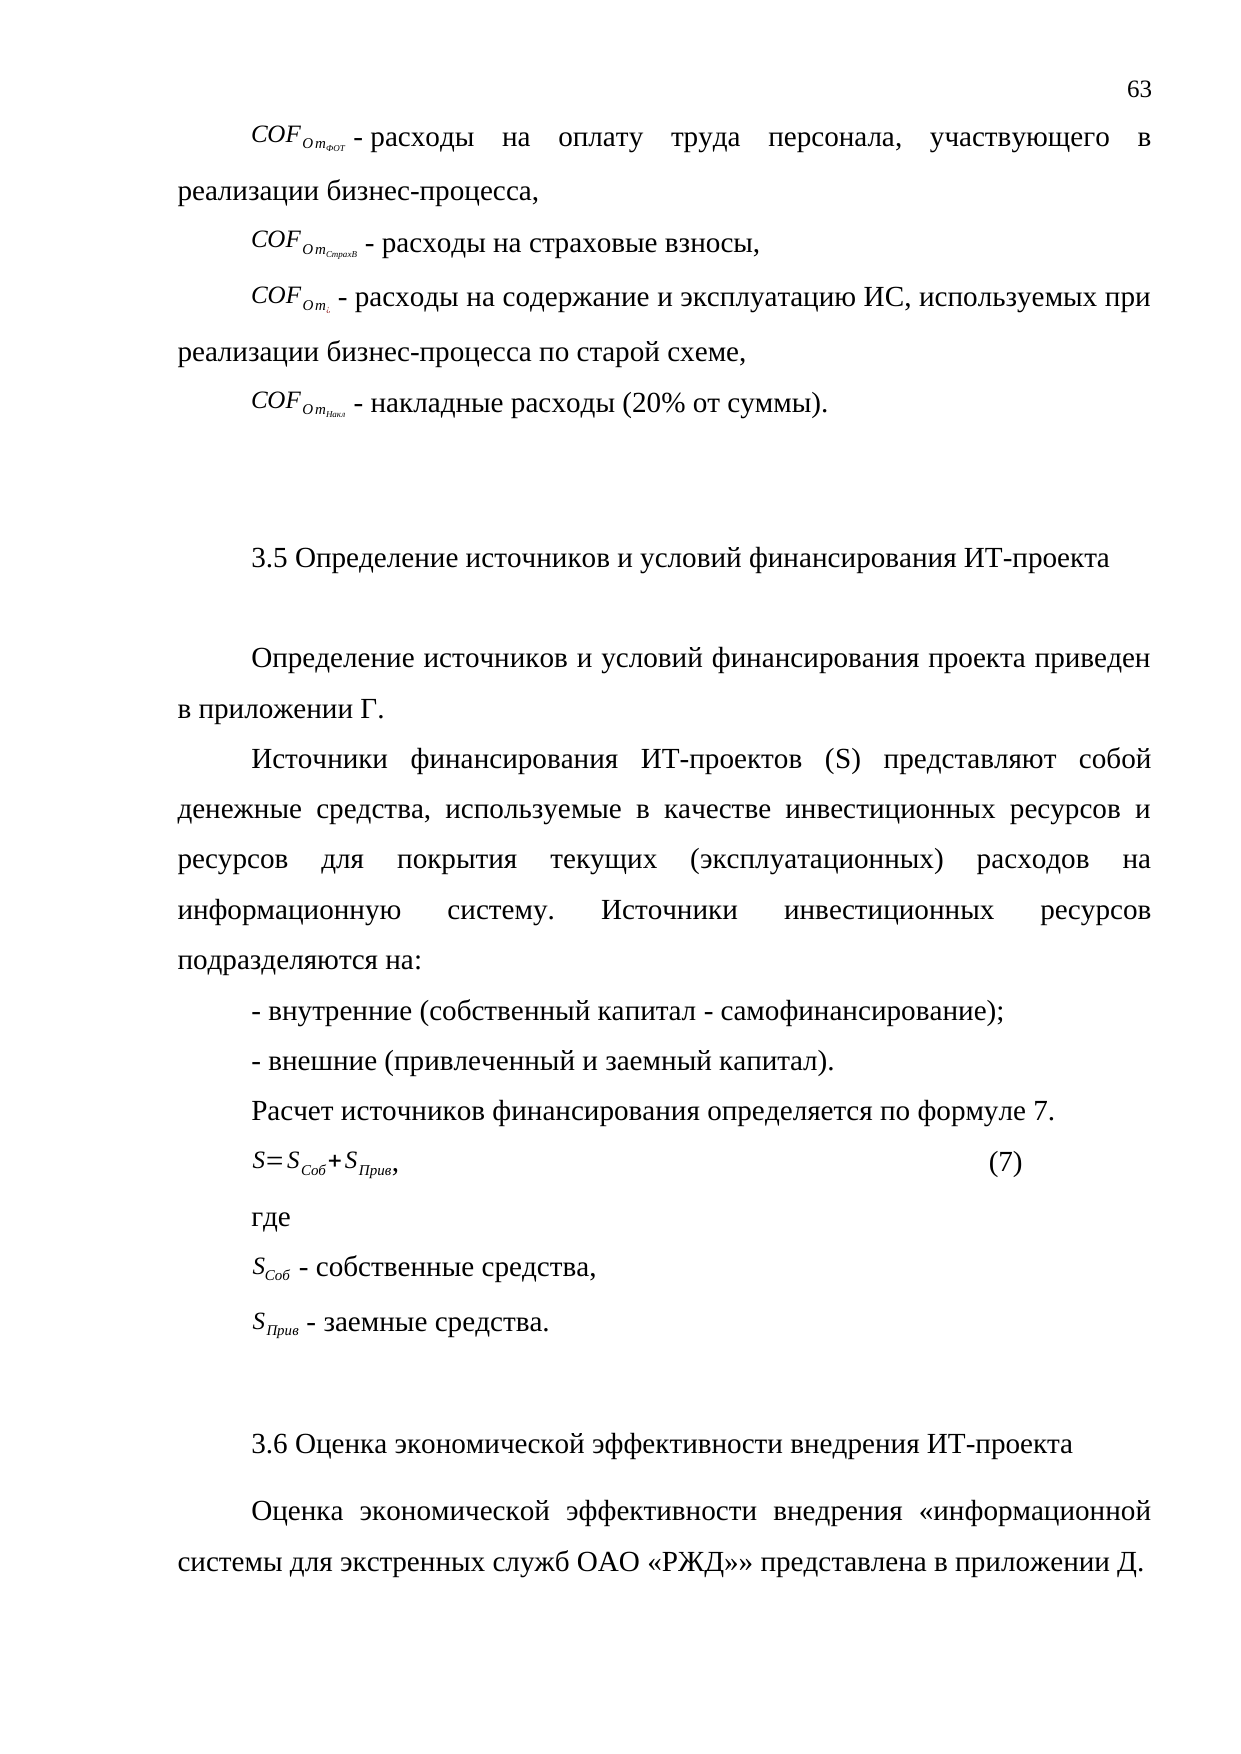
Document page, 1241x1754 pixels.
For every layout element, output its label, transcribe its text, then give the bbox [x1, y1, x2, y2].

text - расходы на страховые взносы, [177, 223, 1152, 262]
text - накладные расходы (20% от суммы). [177, 384, 1152, 422]
text Расчет источников финансирования определяется по формуле 7. [177, 1093, 1152, 1127]
text - внутренние (собственный капитал - самофинансирование); [177, 993, 1152, 1026]
text - собственные средства, [177, 1249, 1152, 1287]
subtitle 3.5 Определение источников и условий финансирования ИТ-проекта [177, 540, 1152, 573]
text - расходы на содержание и эксплуатацию ИС, используемых при реализации бизнес-процесса по старой схеме, [177, 279, 1152, 367]
text - заемные средства. [177, 1304, 1152, 1342]
subtitle 3.6 Оценка экономической эффективности внедрения ИТ-проекта [177, 1426, 1152, 1460]
text Определение источников и условий финансирования проекта приведен в приложении Г. [177, 640, 1152, 724]
text , (7) [177, 1143, 1152, 1182]
text Оценка экономической эффективности внедрения «информационной системы для экстренных служб ОАО «РЖД»» представлена в приложении Д. [177, 1493, 1152, 1577]
text - внешние (привлеченный и заемный капитал). [177, 1043, 1152, 1076]
text - расходы на оплату труда персонала, участвующего в реализации бизнес-процесса, [177, 118, 1152, 207]
text Источники финансирования ИТ-проектов (S) представляют собой денежные средства, используемые в качестве инвестиционных ресурсов и ресурсов для покрытия текущих (эксплуатационных) расходов на информационную систему. Источники инвестиционных ресурсов подразделяются на: [177, 741, 1152, 976]
text где [177, 1199, 1152, 1232]
